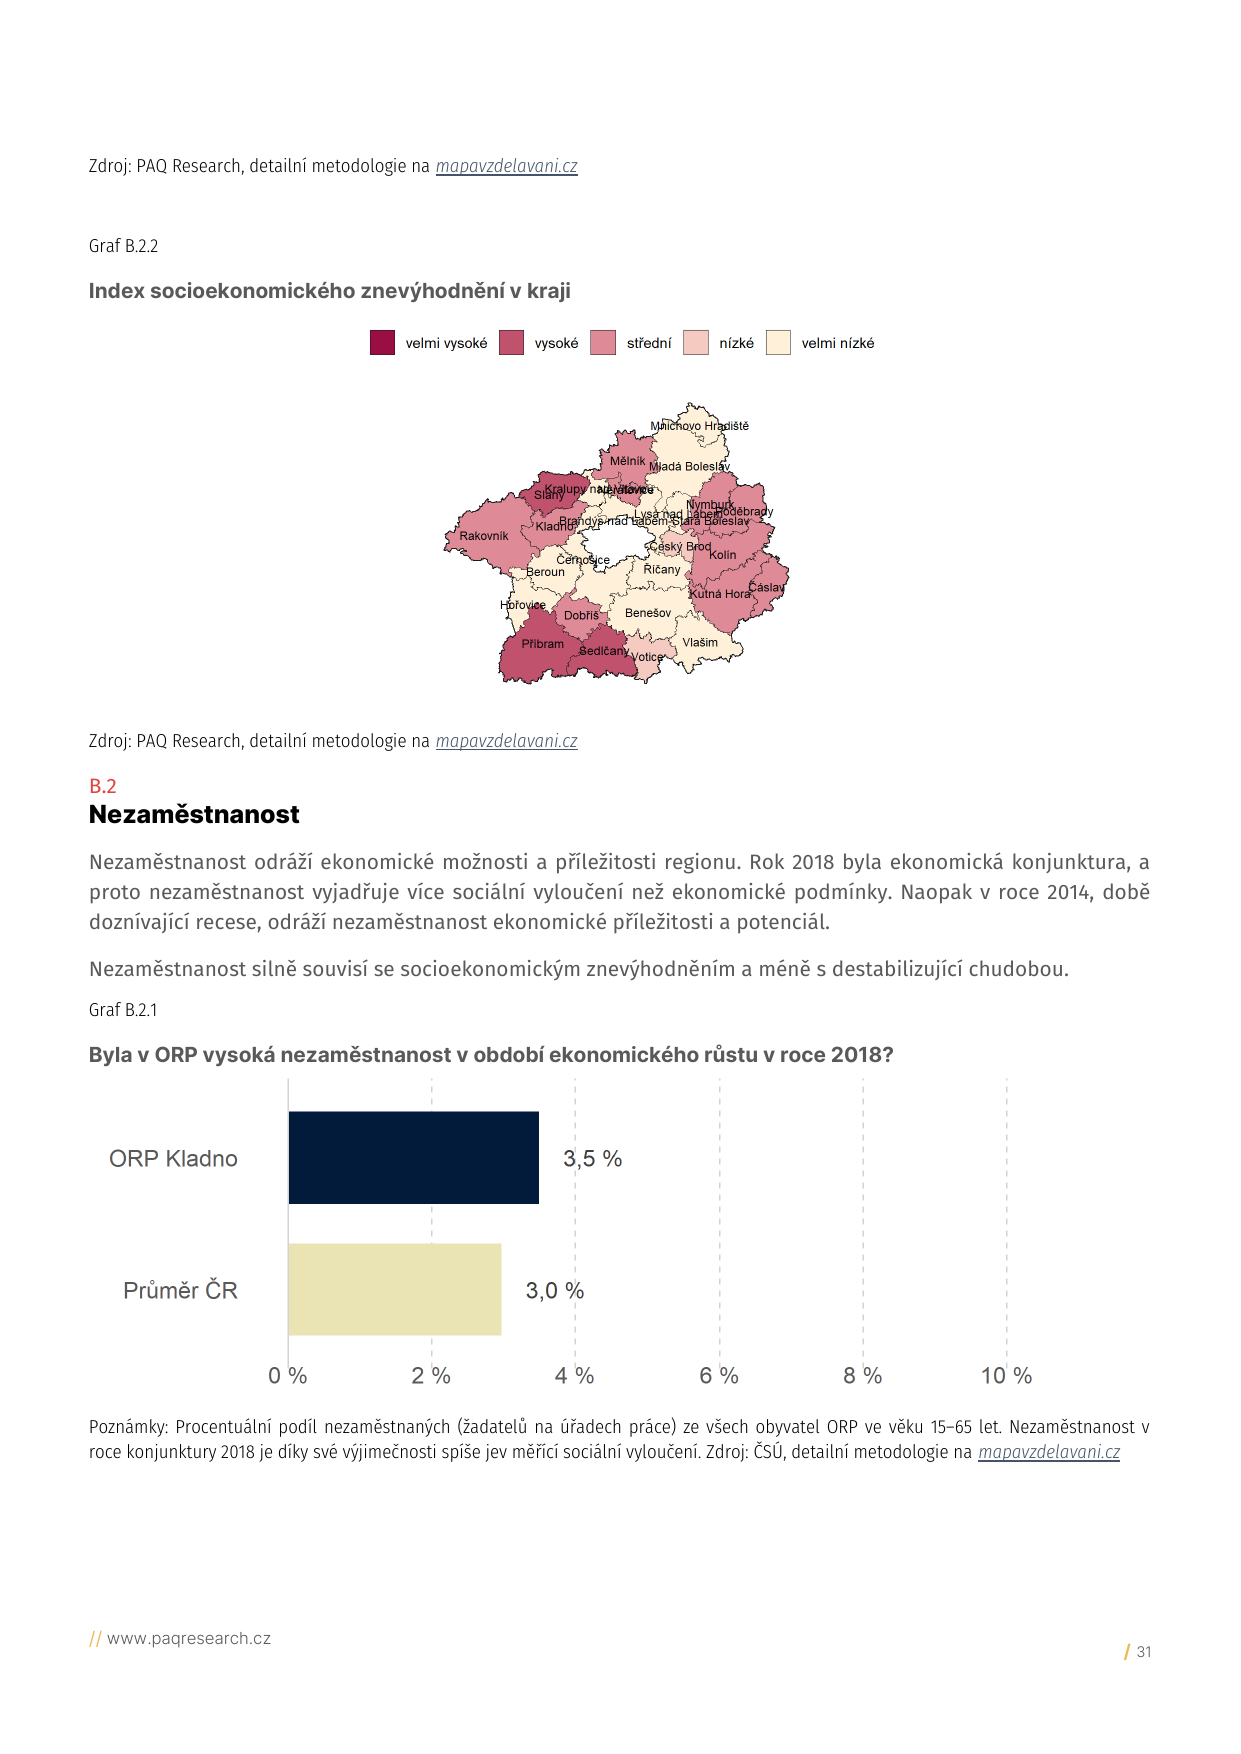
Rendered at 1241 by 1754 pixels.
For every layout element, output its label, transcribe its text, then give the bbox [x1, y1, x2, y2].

text Byla v ORP vysoká nezaměstnanost v období ekonomického růstu v roce 2018? [89, 1037, 1152, 1067]
text Zdroj: PAQ Research, detailní metodologie na mapavzdelavani.cz [89, 148, 1152, 178]
picture [88, 303, 1139, 706]
picture [88, 1067, 1139, 1399]
text Poznámky: Procentuální podíl nezaměstnaných (žadatelů na úřadech práce) ze všech obyvatel ORP ve věku 15–65 let. Nezaměstnanost v roce konjunktury 2018 je díky své výjimečnosti spíše jev měřící sociální vyloučení. Zdroj: ČSÚ, detailní metodologie na mapavzdelavani.cz [89, 1416, 1152, 1464]
text Nezaměstnanost silně souvisí se socioekonomickým znevýhodněním a méně s destabilizující chudobou. [89, 952, 1152, 982]
text Nezaměstnanost odráží ekonomické možnosti a příležitosti regionu. Rok 2018 byla ekonomická konjunktura, a proto nezaměstnanost vyjadřuje více sociální vyloučení než ekonomické podmínky. Naopak v roce 2014, době doznívající recese, odráží nezaměstnanost ekonomické příležitosti a potenciál. [89, 845, 1152, 935]
text Zdroj: PAQ Research, detailní metodologie na mapavzdelavani.cz [89, 722, 1152, 752]
text Graf B.2.1 [89, 999, 1152, 1021]
text Index socioekonomického znevýhodnění v kraji [89, 273, 1152, 303]
text B.2 [89, 769, 1152, 799]
subtitle Nezaměstnanost [89, 799, 1152, 829]
text Graf B.2.2 [89, 234, 1152, 257]
